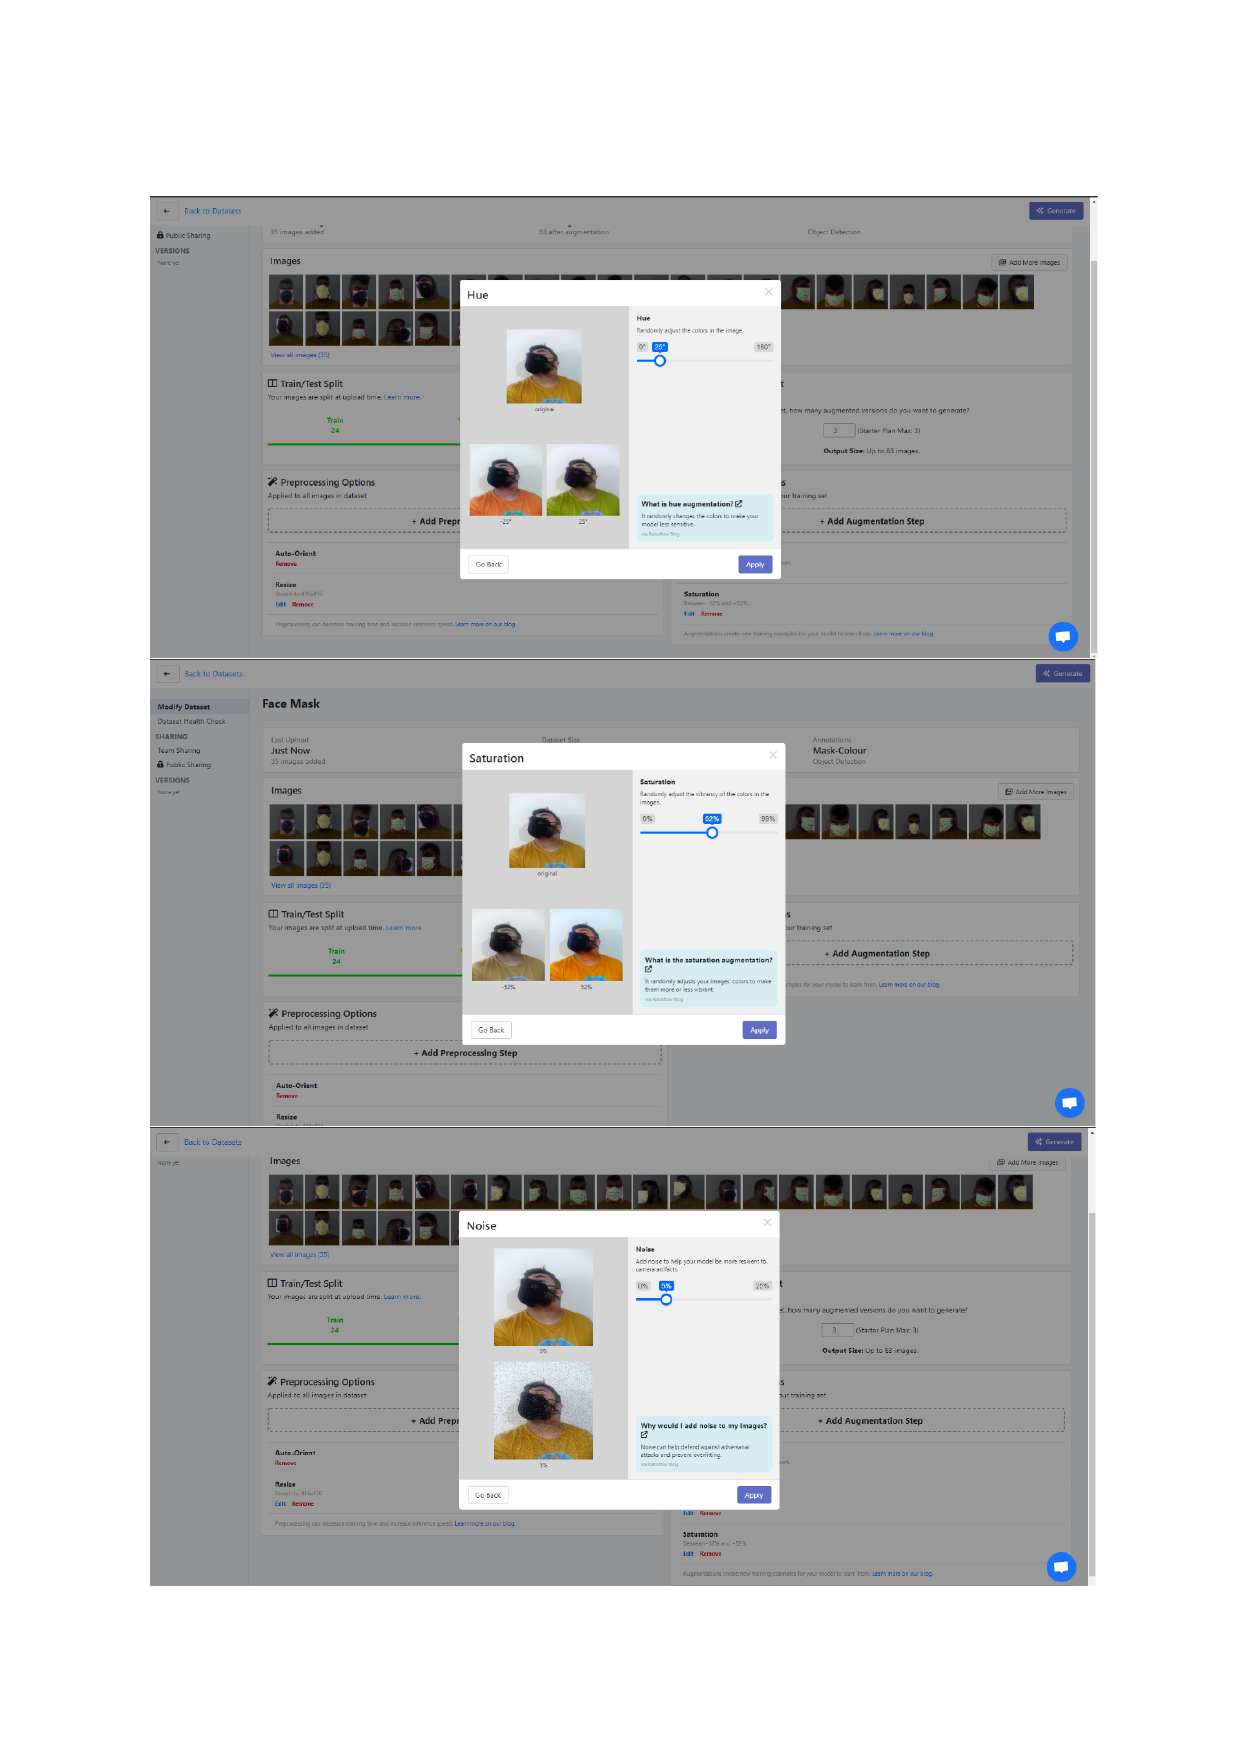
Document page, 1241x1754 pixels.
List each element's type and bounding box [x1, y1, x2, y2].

picture [150, 196, 1098, 658]
picture [150, 659, 1096, 1126]
picture [150, 1127, 1096, 1586]
